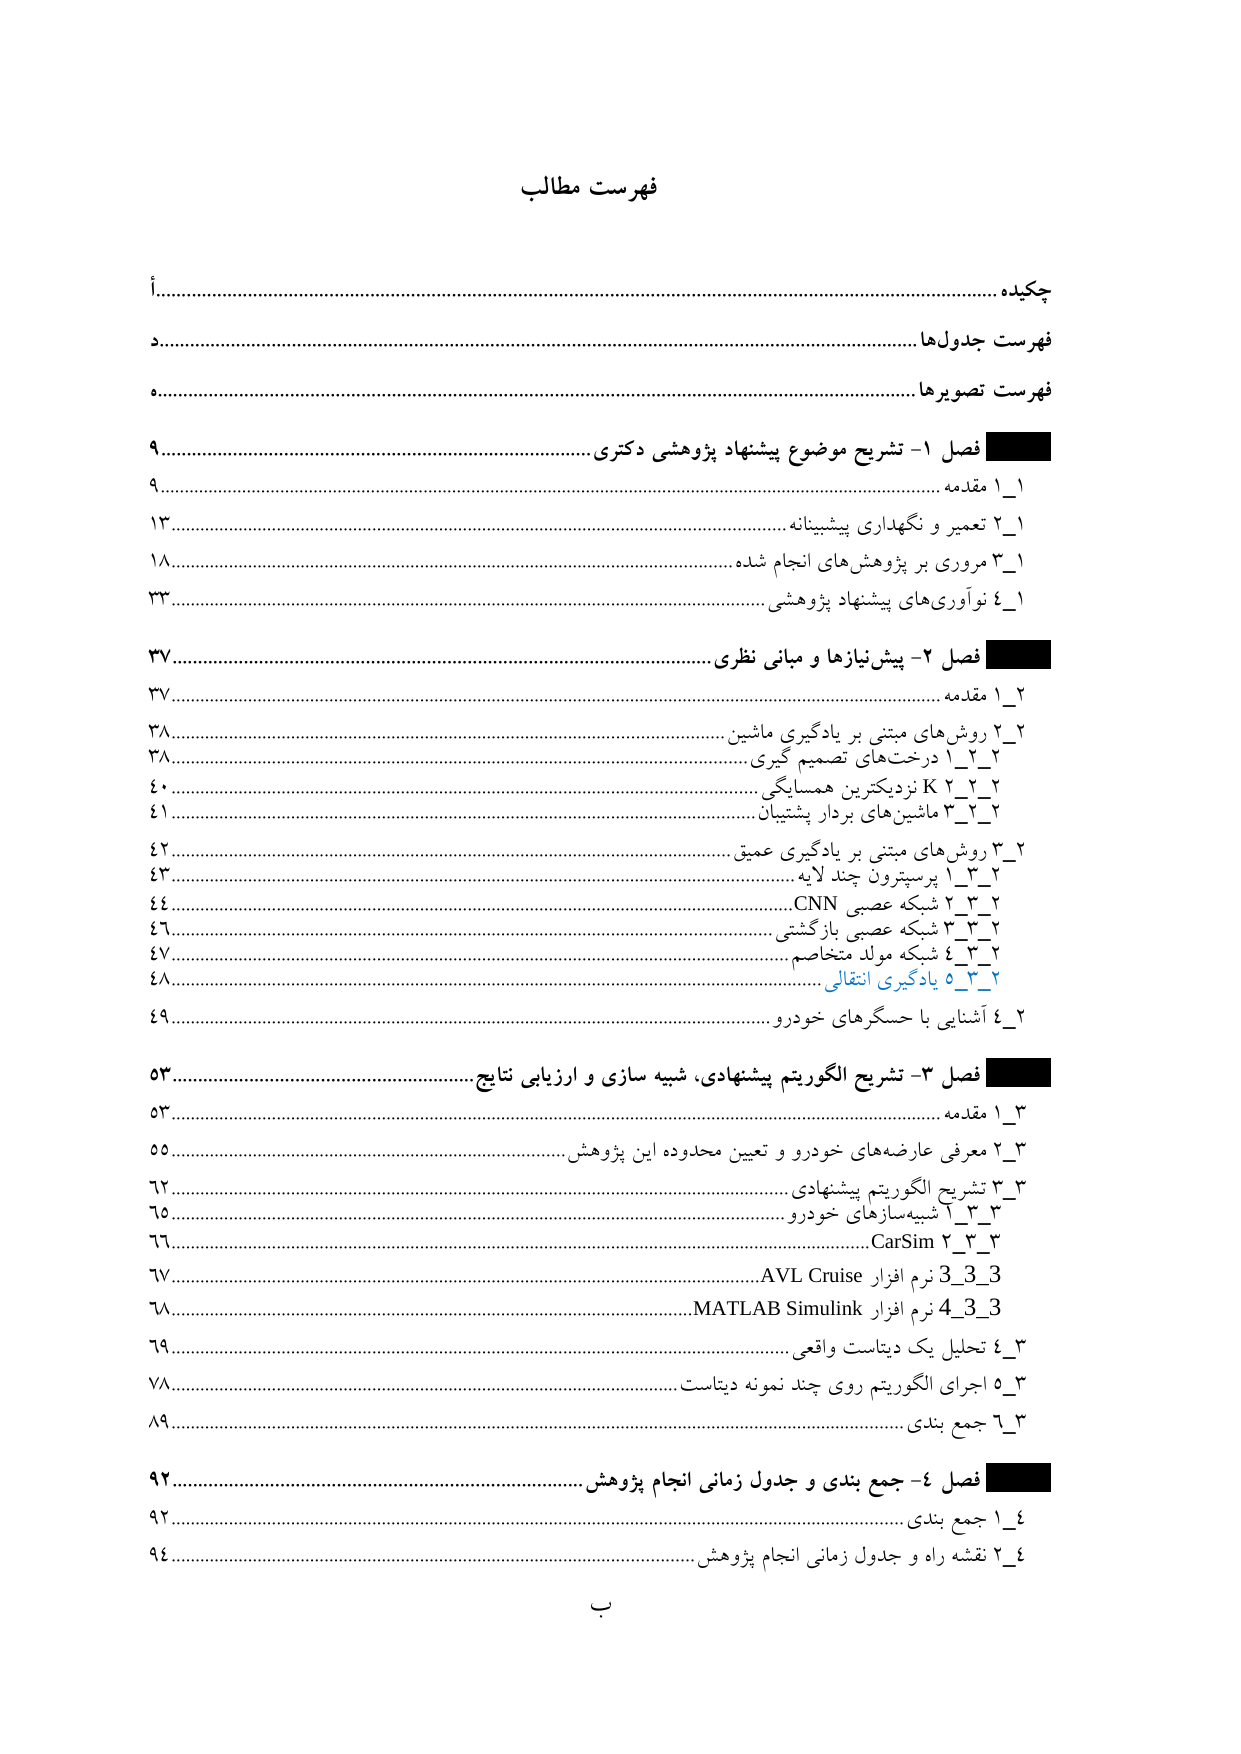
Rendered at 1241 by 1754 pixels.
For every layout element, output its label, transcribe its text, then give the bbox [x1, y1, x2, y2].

text 2_2 روش‌های مبتنی بر یادگیری ماشین 38 [148, 724, 1026, 749]
text 2_4 آشنایی با حسگرهای خودرو 49 [148, 1008, 1026, 1033]
text 2_3_1 پرسپترون چند لایه 43 [148, 866, 1001, 891]
text فصل1 فصل 1- تشریح موضوع پیشنهاد پژوهشی دکتری 9 [148, 432, 1051, 465]
text 2_2_2 K نزدیکترین همسایگی 40 [148, 774, 1001, 804]
text 4_1 جمع بندی 92 [148, 1509, 1026, 1534]
text 3_4 تحلیل یک دیتاست واقعی 69 [148, 1338, 1026, 1363]
text فهرست مطالب [148, 177, 1051, 206]
text 3_3_3 نرم افزار AVL Cruise 67 [148, 1259, 1001, 1292]
text 1_3 مروری بر پژوهش‌های انجام شده 18 [148, 553, 1026, 578]
text 3_3 تشریح الگوریتم پیشنهادی 62 [148, 1179, 1026, 1204]
text فهرست تصویرها ‌ه [148, 382, 1051, 407]
text 2_3_3 شبکه عصبی بازگشتی 46 [148, 921, 1001, 946]
text 2_3 روش‌های مبتنی بر یادگیری عمیق 42 [148, 841, 1026, 866]
text 2_1 مقدمه 37 [148, 687, 1026, 712]
text 3_5 اجرای الگوریتم روی چند نمونه دیتاست 78 [148, 1376, 1026, 1401]
text 2_3_2 شبکه عصبی CNN 44 [148, 891, 1001, 921]
text 1_2 تعمیر و نگهداری پیشبینانه 13 [148, 515, 1026, 540]
text 3_3_1 شبیه‌سازهای خودرو 65 [148, 1204, 1001, 1229]
text 3_3_2 CarSim 66 [148, 1229, 1001, 1259]
text فصل3 فصل 3- تشریح الگوریتم‌ پیشنهادی، شبیه سازی و ارزیابی نتایج 53 [148, 1058, 1051, 1092]
text فصل4 فصل 4- جمع بندی و جدول زمانی انجام پژوهش 92 [148, 1463, 1051, 1497]
text 1_4 نوآوری‌های پیشنهاد پژوهشی 33 [148, 590, 1026, 615]
text 4_2 نقشه راه و جدول زمانی انجام پژوهش 94 [148, 1547, 1026, 1572]
text 3_2 معرفی عارضه‌های خودرو و تعیین محدوده این پژوهش 55 [148, 1142, 1026, 1167]
text 3_1 مقدمه 53 [148, 1104, 1026, 1129]
text 2_3_4 شبکه مولد متخاصم 47 [148, 946, 1001, 971]
text 2_2_1 درخت‌های تصمیم گیری 38 [148, 749, 1001, 774]
text 1_1 مقدمه 9 [148, 478, 1026, 503]
text چکیده ‌أ [148, 282, 1051, 307]
text 3_6 جمع بندی 89 [148, 1413, 1026, 1438]
text 2_2_3 ماشین‌های بردار پشتیبان 41 [148, 804, 1001, 829]
text فهرست جدول‌ها ‌د [148, 332, 1051, 357]
text 3_3_4 نرم افزار MATLAB Simulink 68 [148, 1292, 1001, 1326]
text فصل2 فصل 2- پیش‌نیازها و مبانی نظری 37 [148, 640, 1051, 674]
text 2_3_5 یادگیری انتقالی 48 [148, 971, 1001, 996]
